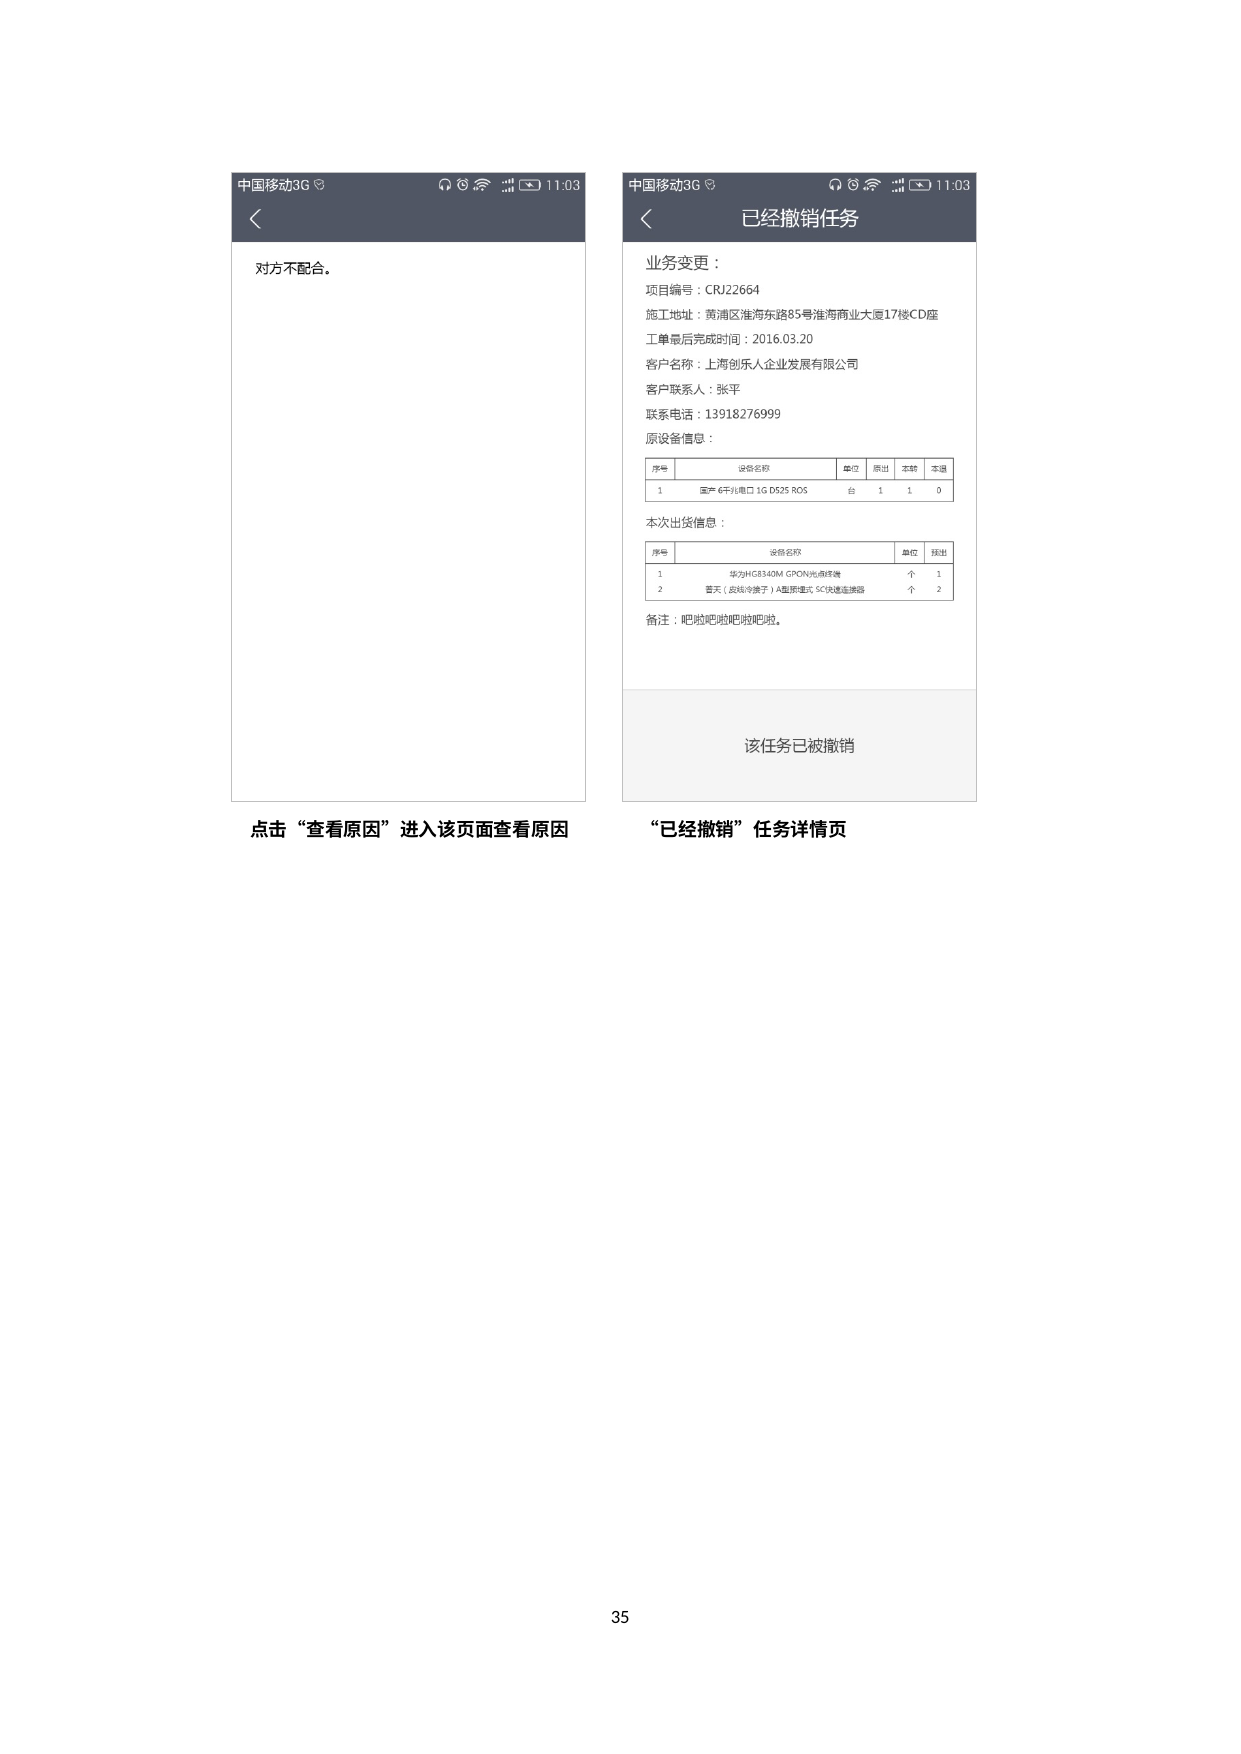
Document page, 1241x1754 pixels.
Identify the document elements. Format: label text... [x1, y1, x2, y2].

picture [623, 173, 976, 801]
text 点击“查看原因”进入该页面查看原因 “已经撤销”任务详情页 [187, 812, 1053, 844]
picture [232, 173, 585, 801]
